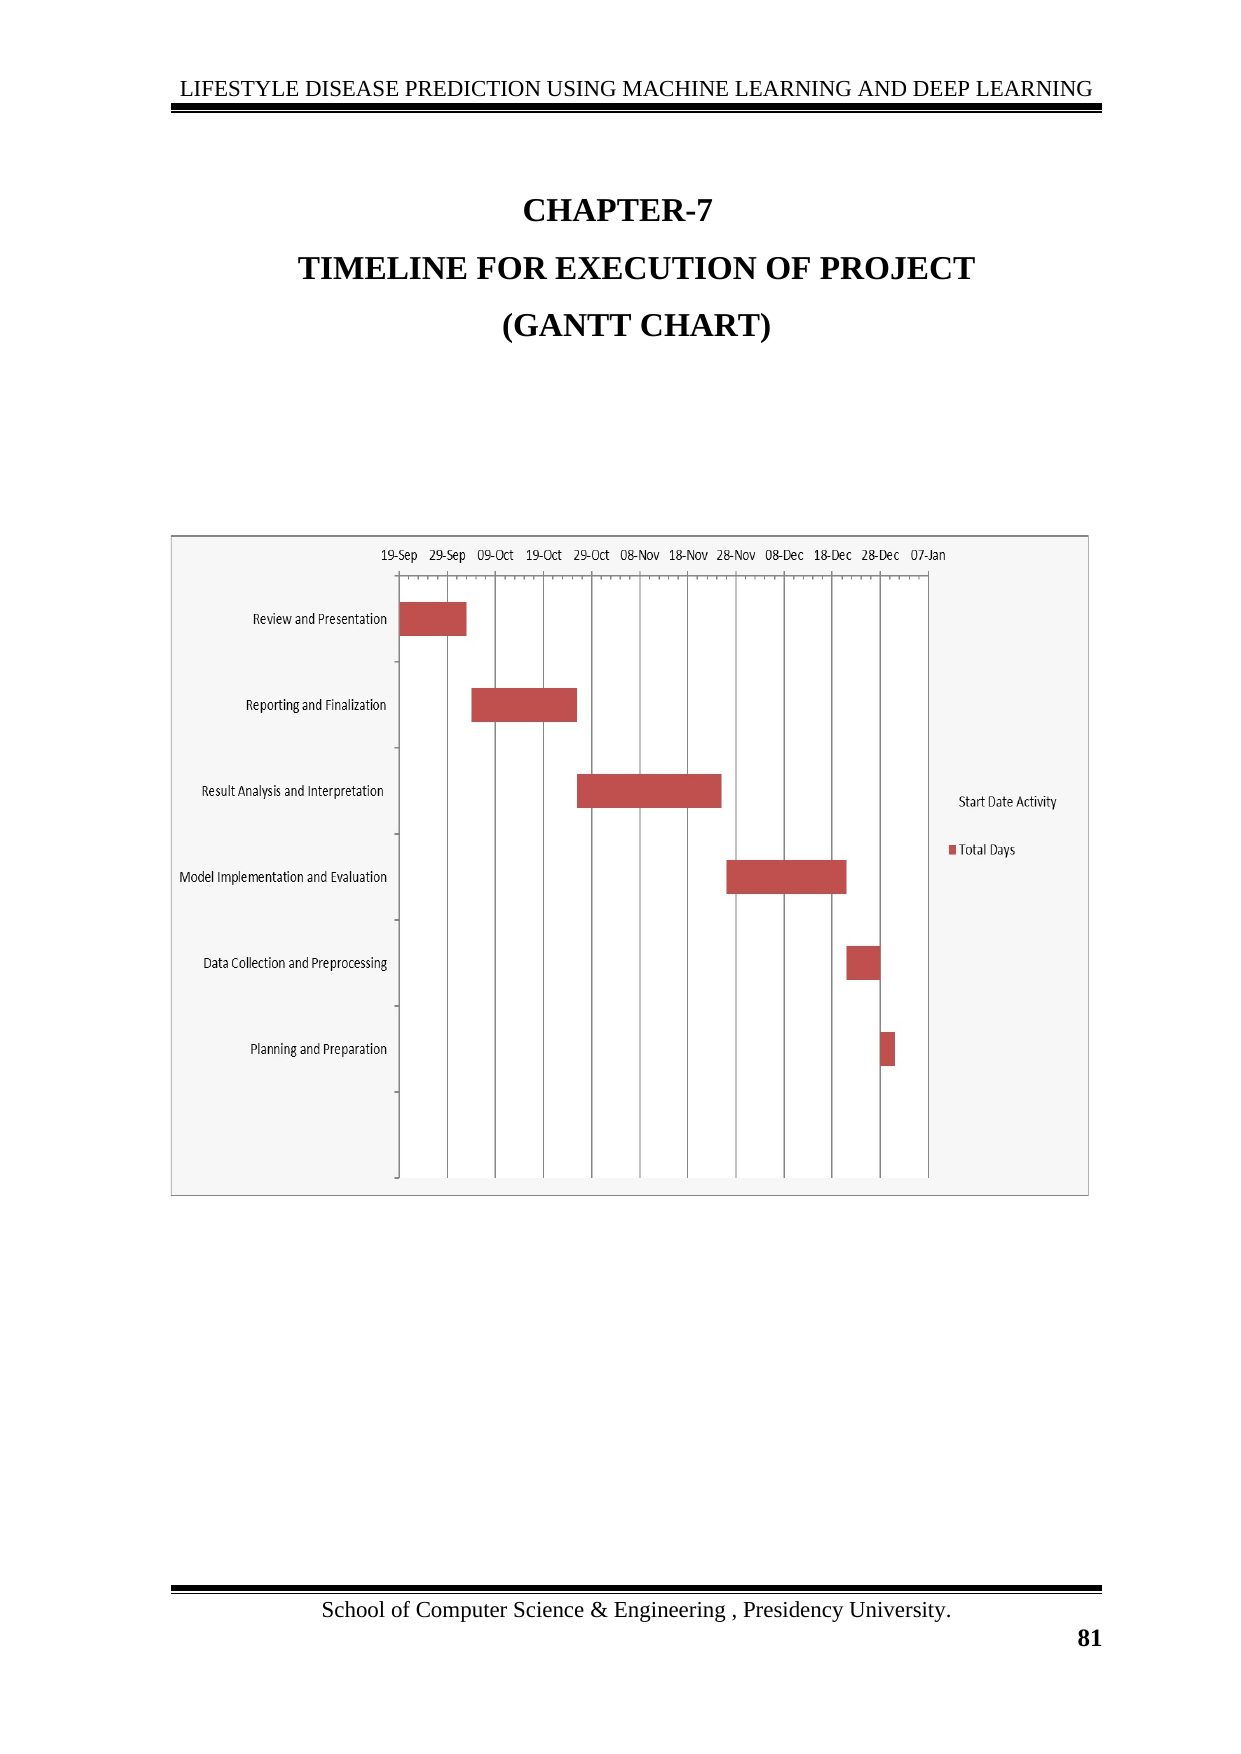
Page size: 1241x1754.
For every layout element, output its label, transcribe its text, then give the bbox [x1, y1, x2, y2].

text (GANTT CHART) [171, 305, 1102, 344]
picture [170, 535, 1089, 1196]
text CHAPTER-7 [171, 190, 1102, 229]
text TIMELINE FOR EXECUTION OF PROJECT [171, 248, 1102, 286]
